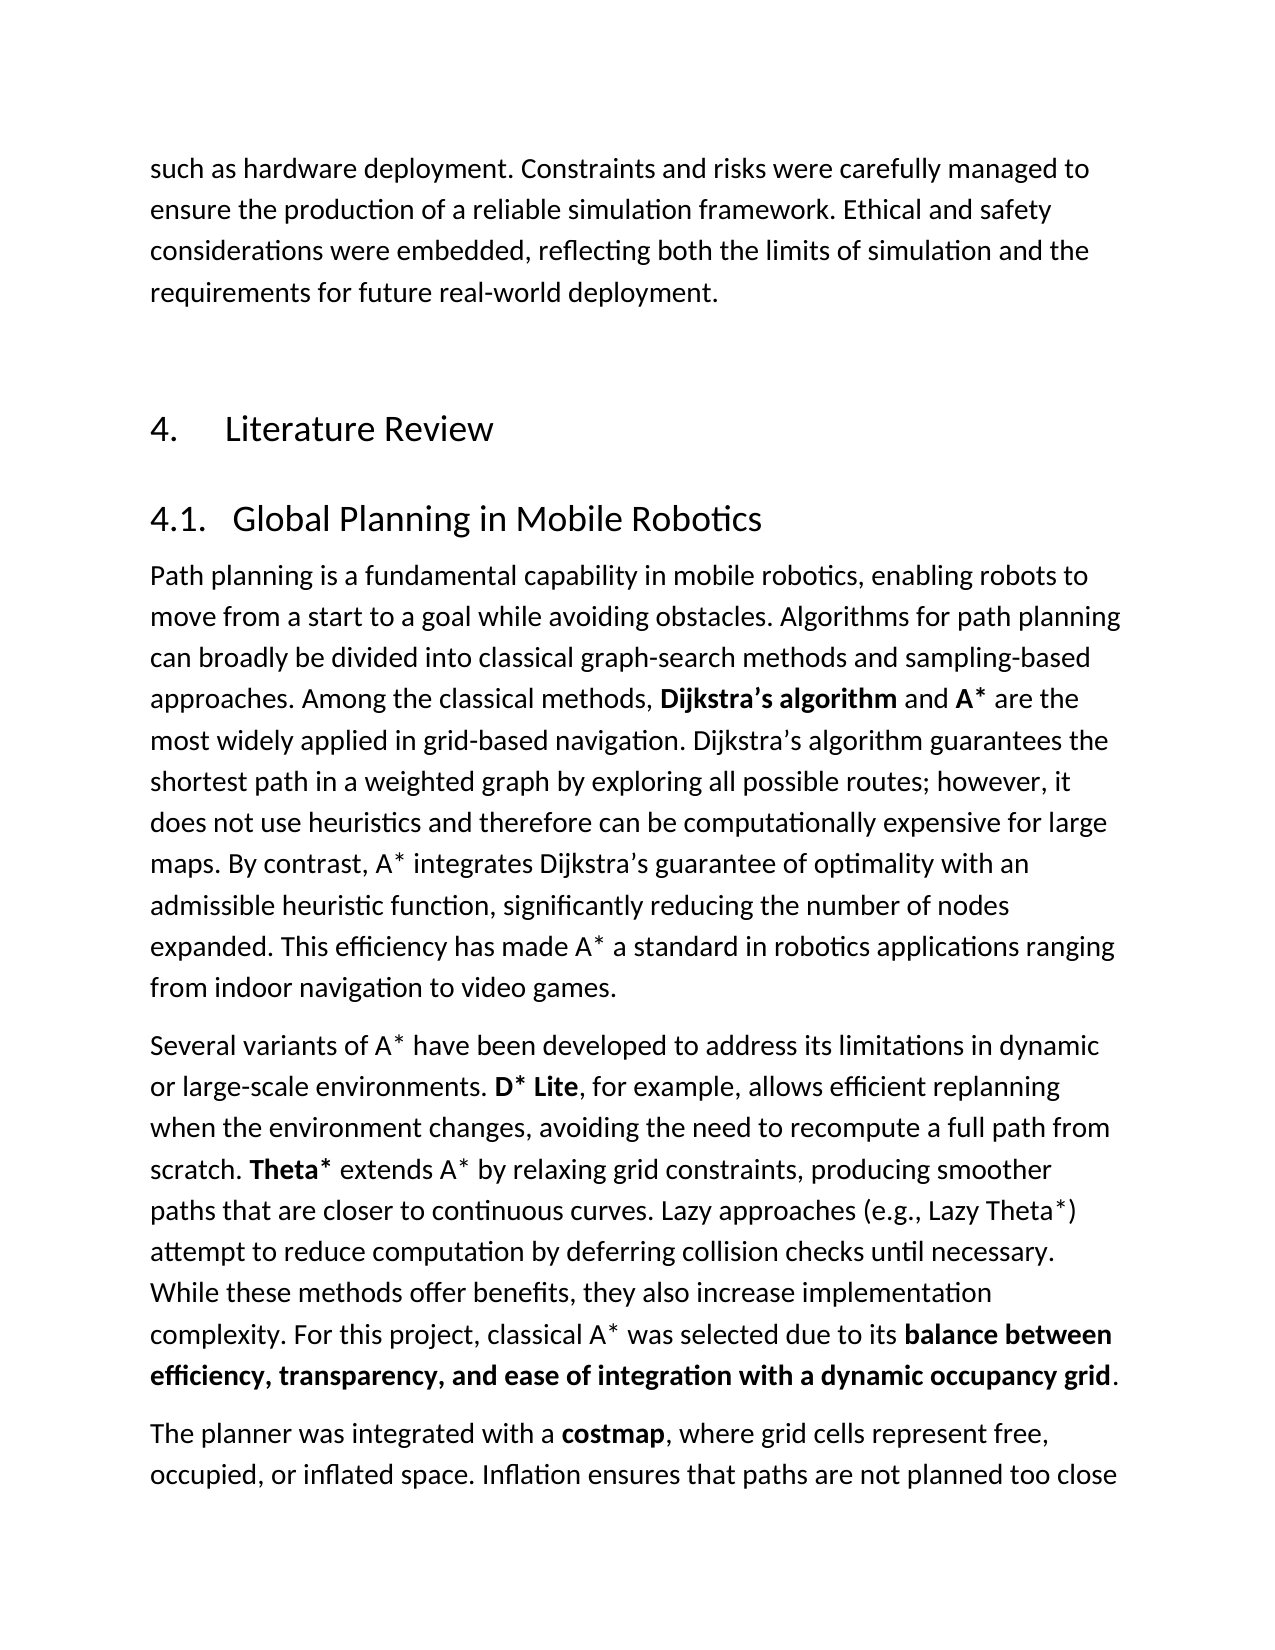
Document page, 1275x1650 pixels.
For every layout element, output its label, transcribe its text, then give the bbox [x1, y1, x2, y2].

subtitle Global Planning in Mobile Robotics [150, 495, 1125, 541]
text Path planning is a fundamental capability in mobile robotics, enabling robots to move from a start to a goal while avoiding obstacles. Algorithms for path planning can broadly be divided into classical graph-search methods and sampling-based approaches. Among the classical methods, Dijkstra’s algorithm and A* are the most widely applied in grid-based navigation. Dijkstra’s algorithm guarantees the shortest path in a weighted graph by exploring all possible routes; however, it does not use heuristics and therefore can be computationally expensive for large maps. By contrast, A* integrates Dijkstra’s guarantee of optimality with an admissible heuristic function, significantly reducing the number of nodes expanded. This efficiency has made A* a standard in robotics applications ranging from indoor navigation to video games. [150, 557, 1125, 1005]
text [150, 150, 1125, 309]
subtitle Literature Review [150, 404, 1125, 450]
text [150, 1415, 1125, 1492]
text Several variants of A* have been developed to address its limitations in dynamic or large-scale environments. D* Lite, for example, allows efficient replanning when the environment changes, avoiding the need to recompute a full path from scratch. Theta* extends A* by relaxing grid constraints, producing smoother paths that are closer to continuous curves. Lazy approaches (e.g., Lazy Theta*) attempt to reduce computation by deferring collision checks until necessary. While these methods offer benefits, they also increase implementation complexity. For this project, classical A* was selected due to its balance between efficiency, transparency, and ease of integration with a dynamic occupancy grid. [150, 1027, 1125, 1393]
